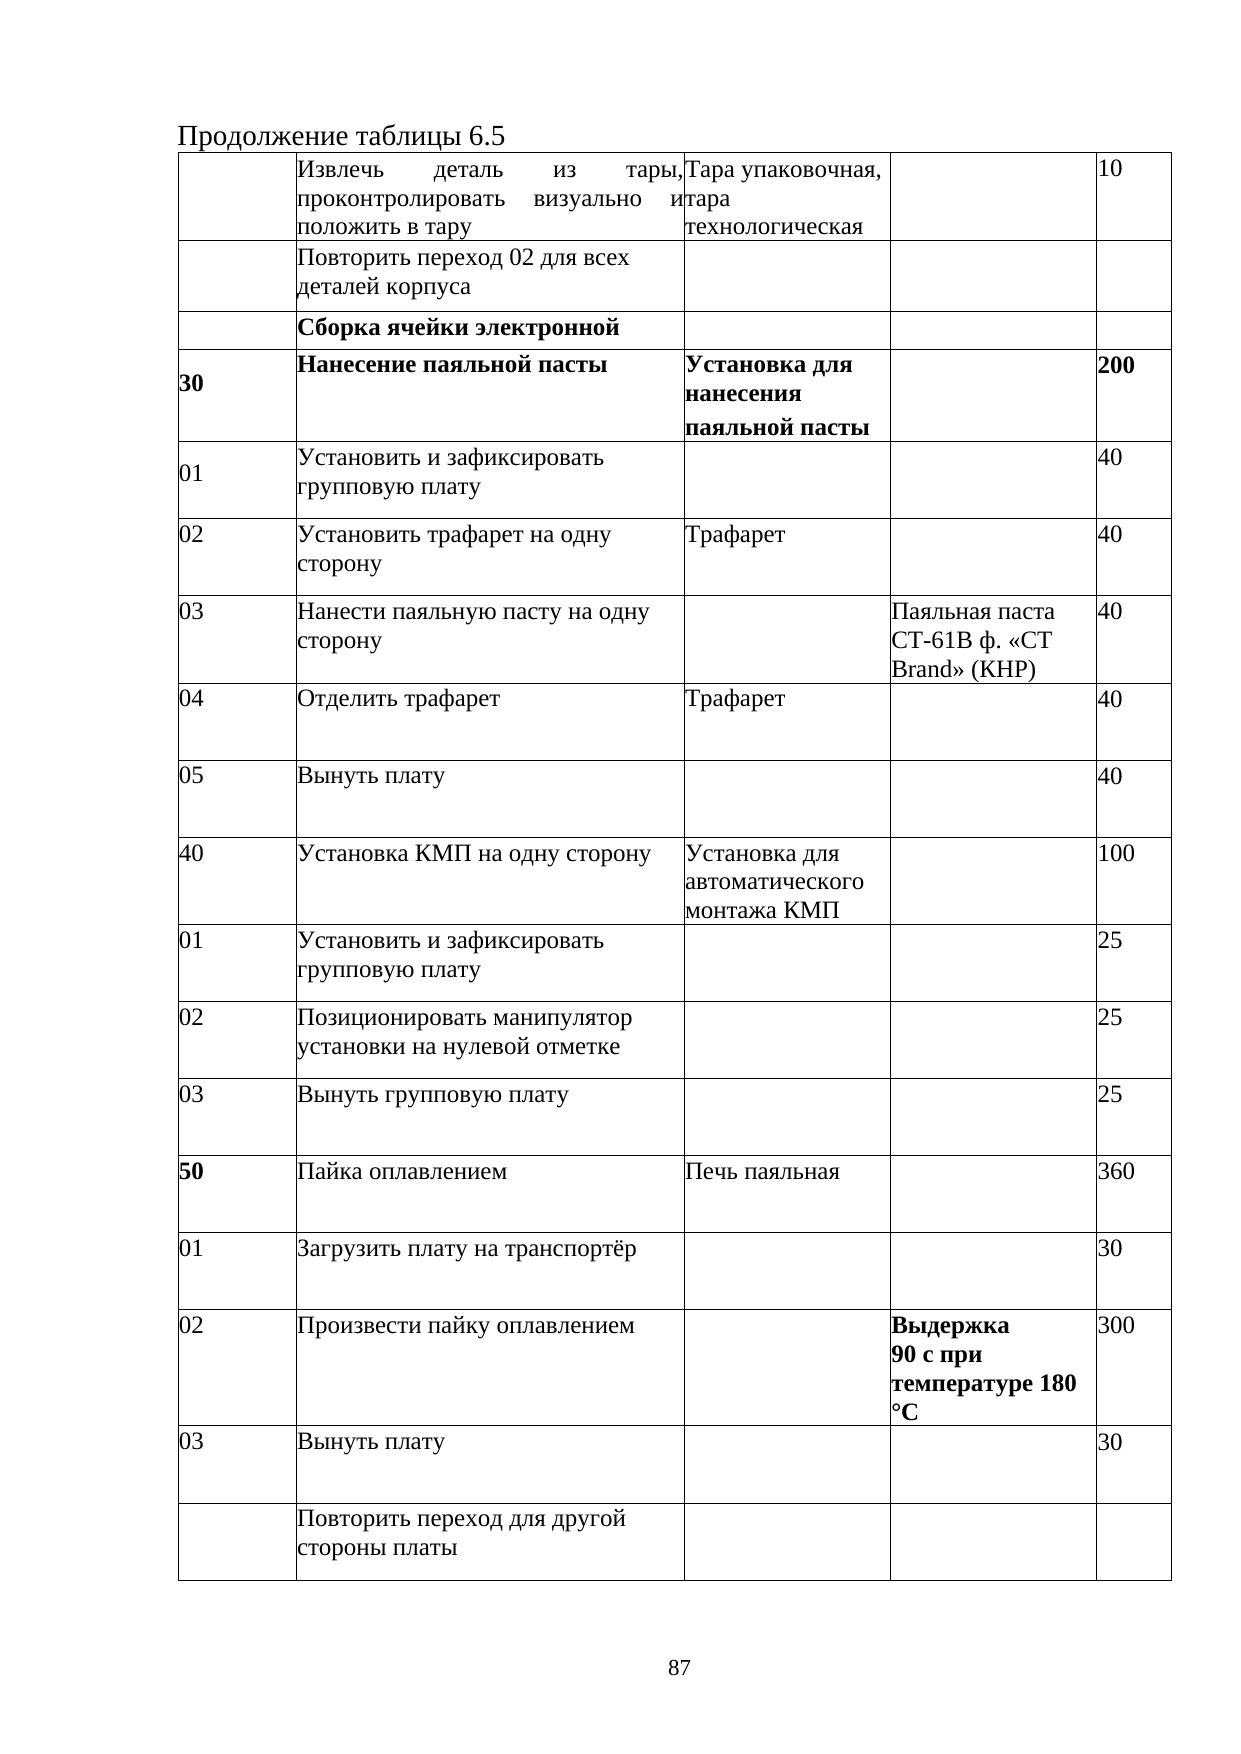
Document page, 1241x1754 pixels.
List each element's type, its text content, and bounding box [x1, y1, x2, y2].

table_cell [891, 1233, 1096, 1309]
table_cell Позиционировать манипулятор установки на нулевой отметке [297, 1002, 684, 1078]
table_cell 300 [1097, 1310, 1171, 1425]
table_cell 360 [1097, 1156, 1171, 1232]
table_cell Установка КМП на одну сторону [297, 838, 684, 924]
table_cell 03 [179, 1426, 296, 1502]
table_cell [685, 1079, 890, 1155]
table_cell [685, 761, 890, 837]
table_cell [891, 1504, 1096, 1579]
table_cell 03 [179, 1079, 296, 1155]
table_cell 04 [179, 684, 296, 759]
text Продолжение таблицы 6.5 [177, 118, 1182, 152]
table_cell Установка для автоматического монтажа КМП [685, 838, 890, 924]
table_header [179, 153, 296, 240]
table_cell 30 [1097, 1233, 1171, 1309]
table_cell 25 [1097, 1079, 1171, 1155]
table_cell Установка для нанесения паяльной пасты [685, 350, 890, 441]
table_cell [685, 1310, 890, 1425]
table_cell 02 [179, 519, 296, 595]
table_cell Трафарет [685, 519, 890, 595]
table_cell [179, 241, 296, 311]
table_cell 05 [179, 761, 296, 837]
table_cell Установить и зафиксировать групповую плату [297, 925, 684, 1001]
table_cell [685, 1002, 890, 1078]
table_cell Вынуть плату [297, 761, 684, 837]
table_cell 01 [179, 925, 296, 1001]
table_cell [891, 1426, 1096, 1502]
table_cell [891, 925, 1096, 1001]
table_cell 40 [1097, 596, 1171, 682]
table_cell 40 [1097, 519, 1171, 595]
table_cell 01 [179, 442, 296, 518]
table_cell 02 [179, 1002, 296, 1078]
table_header 10 [1097, 153, 1171, 240]
table_cell Установить и зафиксировать групповую плату [297, 442, 684, 518]
table_cell [685, 312, 890, 348]
table_cell [891, 519, 1096, 595]
table_cell 200 [1097, 350, 1171, 441]
table_cell Нанести паяльную пасту на одну сторону [297, 596, 684, 682]
table_cell [1097, 312, 1171, 348]
table_cell Установить трафарет на одну сторону [297, 519, 684, 595]
table_cell 25 [1097, 1002, 1171, 1078]
table_cell 40 [1097, 761, 1171, 837]
table_cell [685, 1233, 890, 1309]
table_cell [685, 596, 890, 682]
table_cell 40 [1097, 442, 1171, 518]
table_cell [685, 442, 890, 518]
table_cell 02 [179, 1310, 296, 1425]
table_cell 01 [179, 1233, 296, 1309]
table_cell Вынуть плату [297, 1426, 684, 1502]
table_cell Отделить трафарет [297, 684, 684, 759]
table_cell 25 [1097, 925, 1171, 1001]
table_cell [1097, 1504, 1171, 1579]
table_cell 100 [1097, 838, 1171, 924]
table_cell [685, 1504, 890, 1579]
table_cell [891, 684, 1096, 759]
table_cell [891, 761, 1096, 837]
table_cell [179, 312, 296, 348]
table_cell Вынуть групповую плату [297, 1079, 684, 1155]
table_cell [891, 241, 1096, 311]
table_header [891, 153, 1096, 240]
table_cell Паяльная паста CT-61B ф. «CT Brand» (КНР) [891, 596, 1096, 682]
table_cell [685, 925, 890, 1001]
table_header Извлечь деталь из тары, проконтролировать визуально и положить в тару [297, 153, 684, 240]
table_cell Повторить переход для другой стороны платы [297, 1504, 684, 1579]
table_cell Произвести пайку оплавлением [297, 1310, 684, 1425]
table_cell Сборка ячейки электронной [297, 312, 684, 348]
table_cell Нанесение паяльной пасты [297, 350, 684, 441]
table_cell Пайка оплавлением [297, 1156, 684, 1232]
table_cell 30 [1097, 1426, 1171, 1502]
table_cell 50 [179, 1156, 296, 1232]
table_cell [891, 838, 1096, 924]
table_cell [685, 241, 890, 311]
table_cell Загрузить плату на транспортёр [297, 1233, 684, 1309]
table_cell Трафарет [685, 684, 890, 759]
table_cell 40 [1097, 684, 1171, 759]
table_header Тара упаковочная, тара технологическая [685, 153, 890, 240]
table_cell [891, 1079, 1096, 1155]
table_cell [1097, 241, 1171, 311]
table_cell Печь паяльная [685, 1156, 890, 1232]
table_cell 40 [179, 838, 296, 924]
table_cell 30 [179, 350, 296, 441]
table_cell [891, 442, 1096, 518]
table_cell [179, 1504, 296, 1579]
table_cell [685, 1426, 890, 1502]
table_cell [891, 1002, 1096, 1078]
table_cell [891, 312, 1096, 348]
table_cell [891, 1156, 1096, 1232]
table_cell [891, 350, 1096, 441]
table_cell Выдержка 90 с при температуре 180 °С [891, 1310, 1096, 1425]
table_cell Повторить переход 02 для всех деталей корпуса [297, 241, 684, 311]
table_cell 03 [179, 596, 296, 682]
